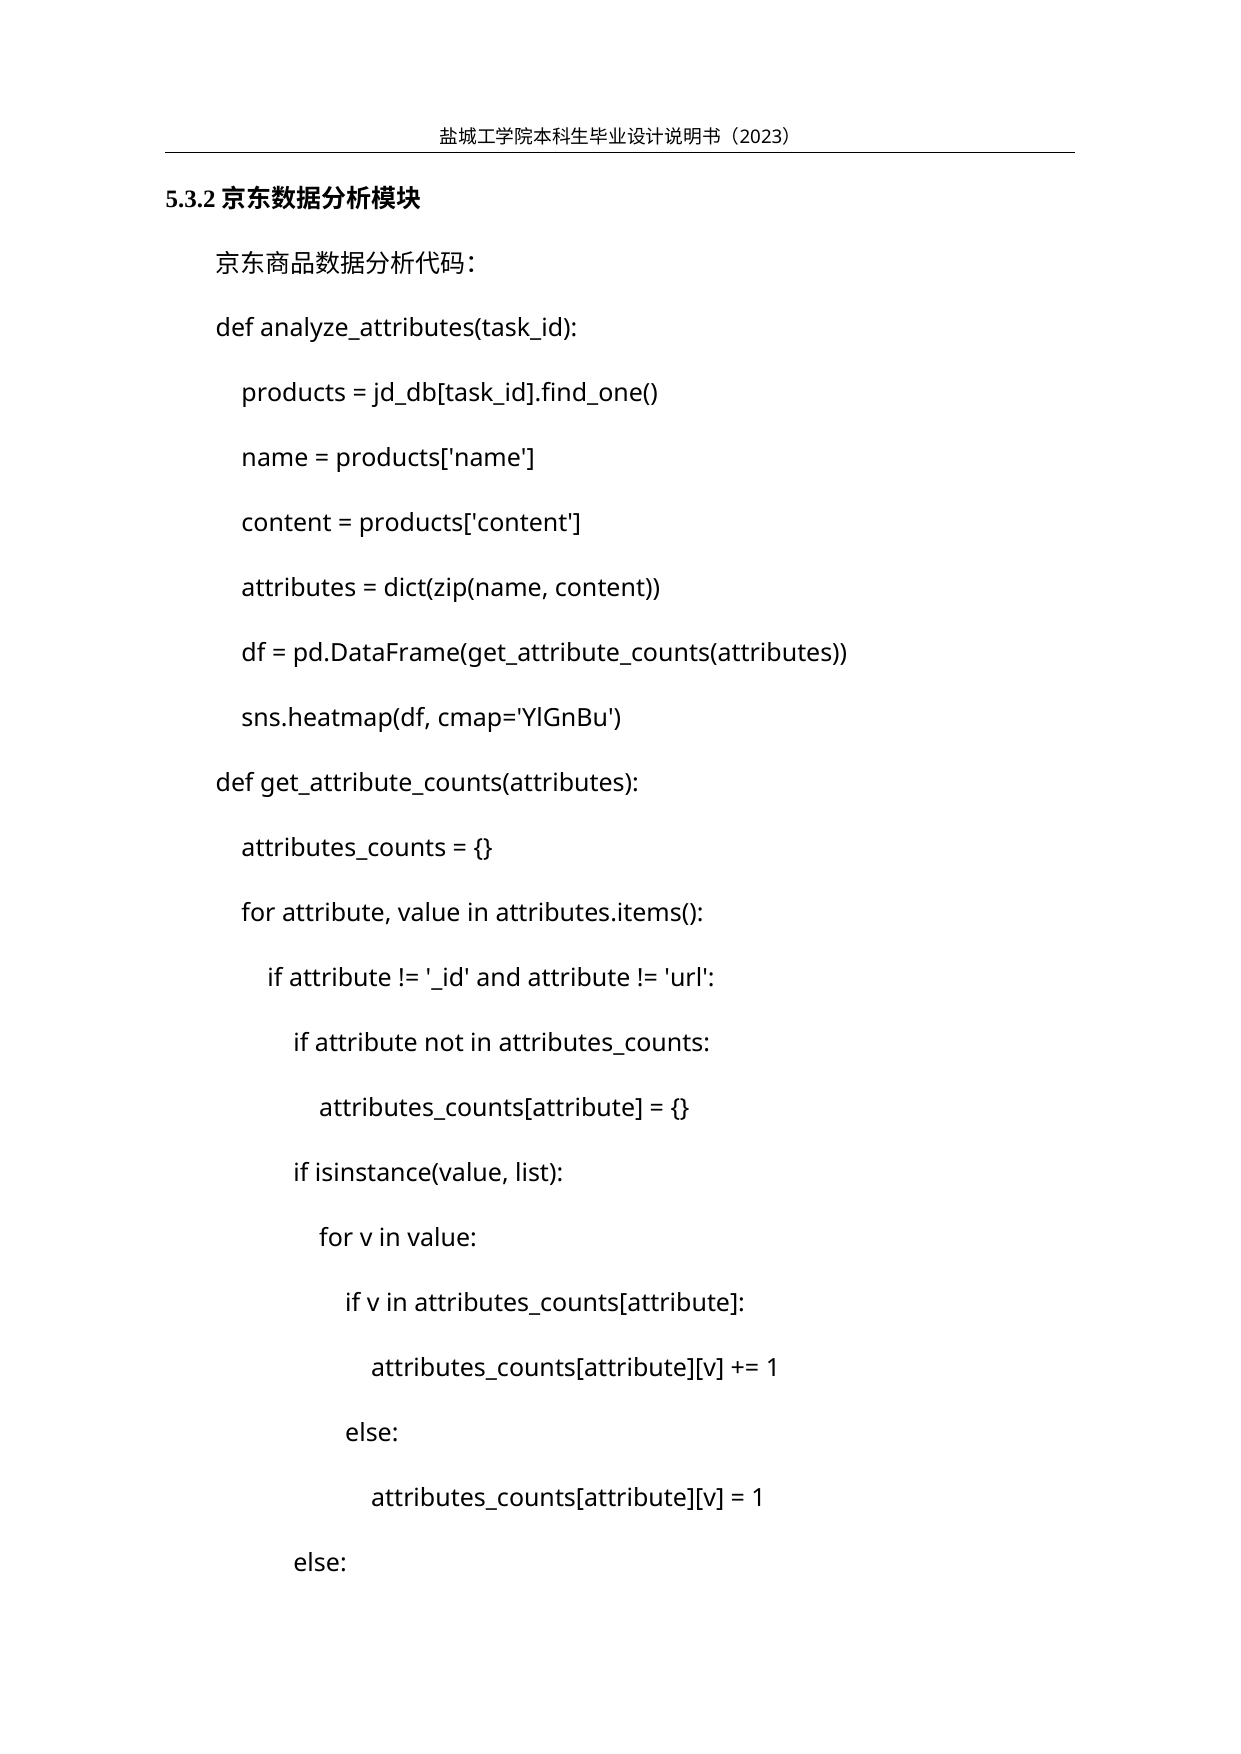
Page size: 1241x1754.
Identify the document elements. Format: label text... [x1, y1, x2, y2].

text attributes_counts[attribute][v] = 1 [165, 1464, 1075, 1529]
text 京东商品数据分析代码： [165, 229, 1075, 294]
text attributes_counts[attribute][v] += 1 [165, 1334, 1075, 1399]
text if isinstance(value, list): [165, 1139, 1075, 1204]
text else: [165, 1399, 1075, 1464]
text df = pd.DataFrame(get_attribute_counts(attributes)) [165, 619, 1075, 684]
text attributes_counts[attribute] = {} [165, 1074, 1075, 1139]
text attributes_counts = {} [165, 814, 1075, 879]
text content = products['content'] [165, 489, 1075, 554]
subtitle 5.3.2 京东数据分析模块 [165, 164, 1075, 229]
text def analyze_attributes(task_id): [165, 294, 1075, 359]
text if attribute not in attributes_counts: [165, 1009, 1075, 1074]
text if v in attributes_counts[attribute]: [165, 1269, 1075, 1334]
text for v in value: [165, 1204, 1075, 1269]
text sns.heatmap(df, cmap='YlGnBu') [165, 684, 1075, 749]
text def get_attribute_counts(attributes): [165, 749, 1075, 814]
text for attribute, value in attributes.items(): [165, 879, 1075, 944]
text if attribute != '_id' and attribute != 'url': [165, 944, 1075, 1009]
text attributes = dict(zip(name, content)) [165, 554, 1075, 619]
text else: [165, 1529, 1075, 1594]
text products = jd_db[task_id].find_one() [165, 359, 1075, 424]
text name = products['name'] [165, 424, 1075, 489]
